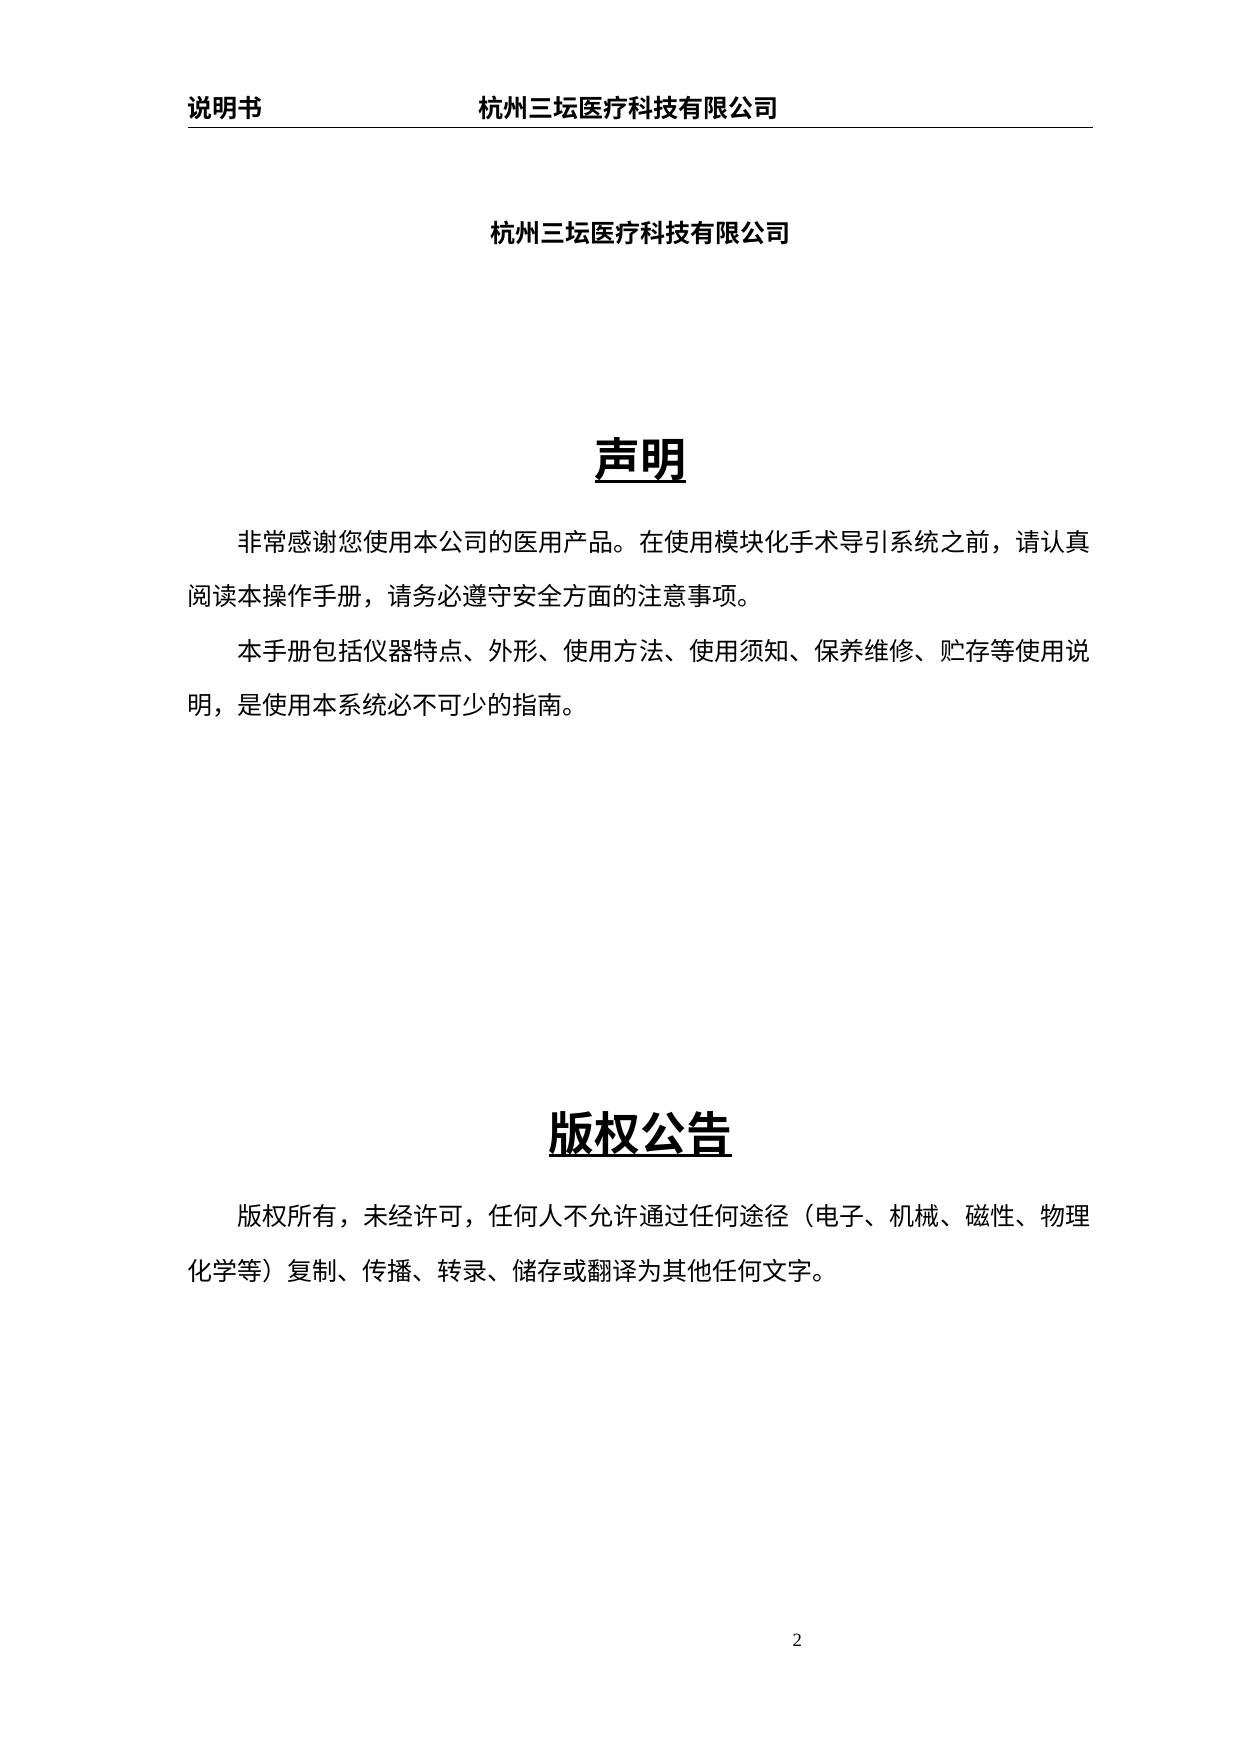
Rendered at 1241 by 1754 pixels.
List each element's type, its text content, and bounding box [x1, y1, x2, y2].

text 非常感谢您使用本公司的医用产品。在使用模块化手术导引系统之前，请认真阅读本操作手册，请务必遵守安全方面的注意事项。 [187, 522, 1093, 613]
text 杭州三坛医疗科技有限公司 [187, 213, 1093, 249]
text 版权所有，未经许可，任何人不允许通过任何途径（电子、机械、磁性、物理、化学等）复制、传播、转录、储存或翻译为其他任何文字。 [187, 1197, 1093, 1287]
text 本手册包括仪器特点、外形、使用方法、使用须知、保养维修、贮存等使用说明，是使用本系统必不可少的指南。 [187, 631, 1093, 722]
text 版权公告 [187, 1097, 1093, 1164]
text 声明 [187, 423, 1093, 489]
